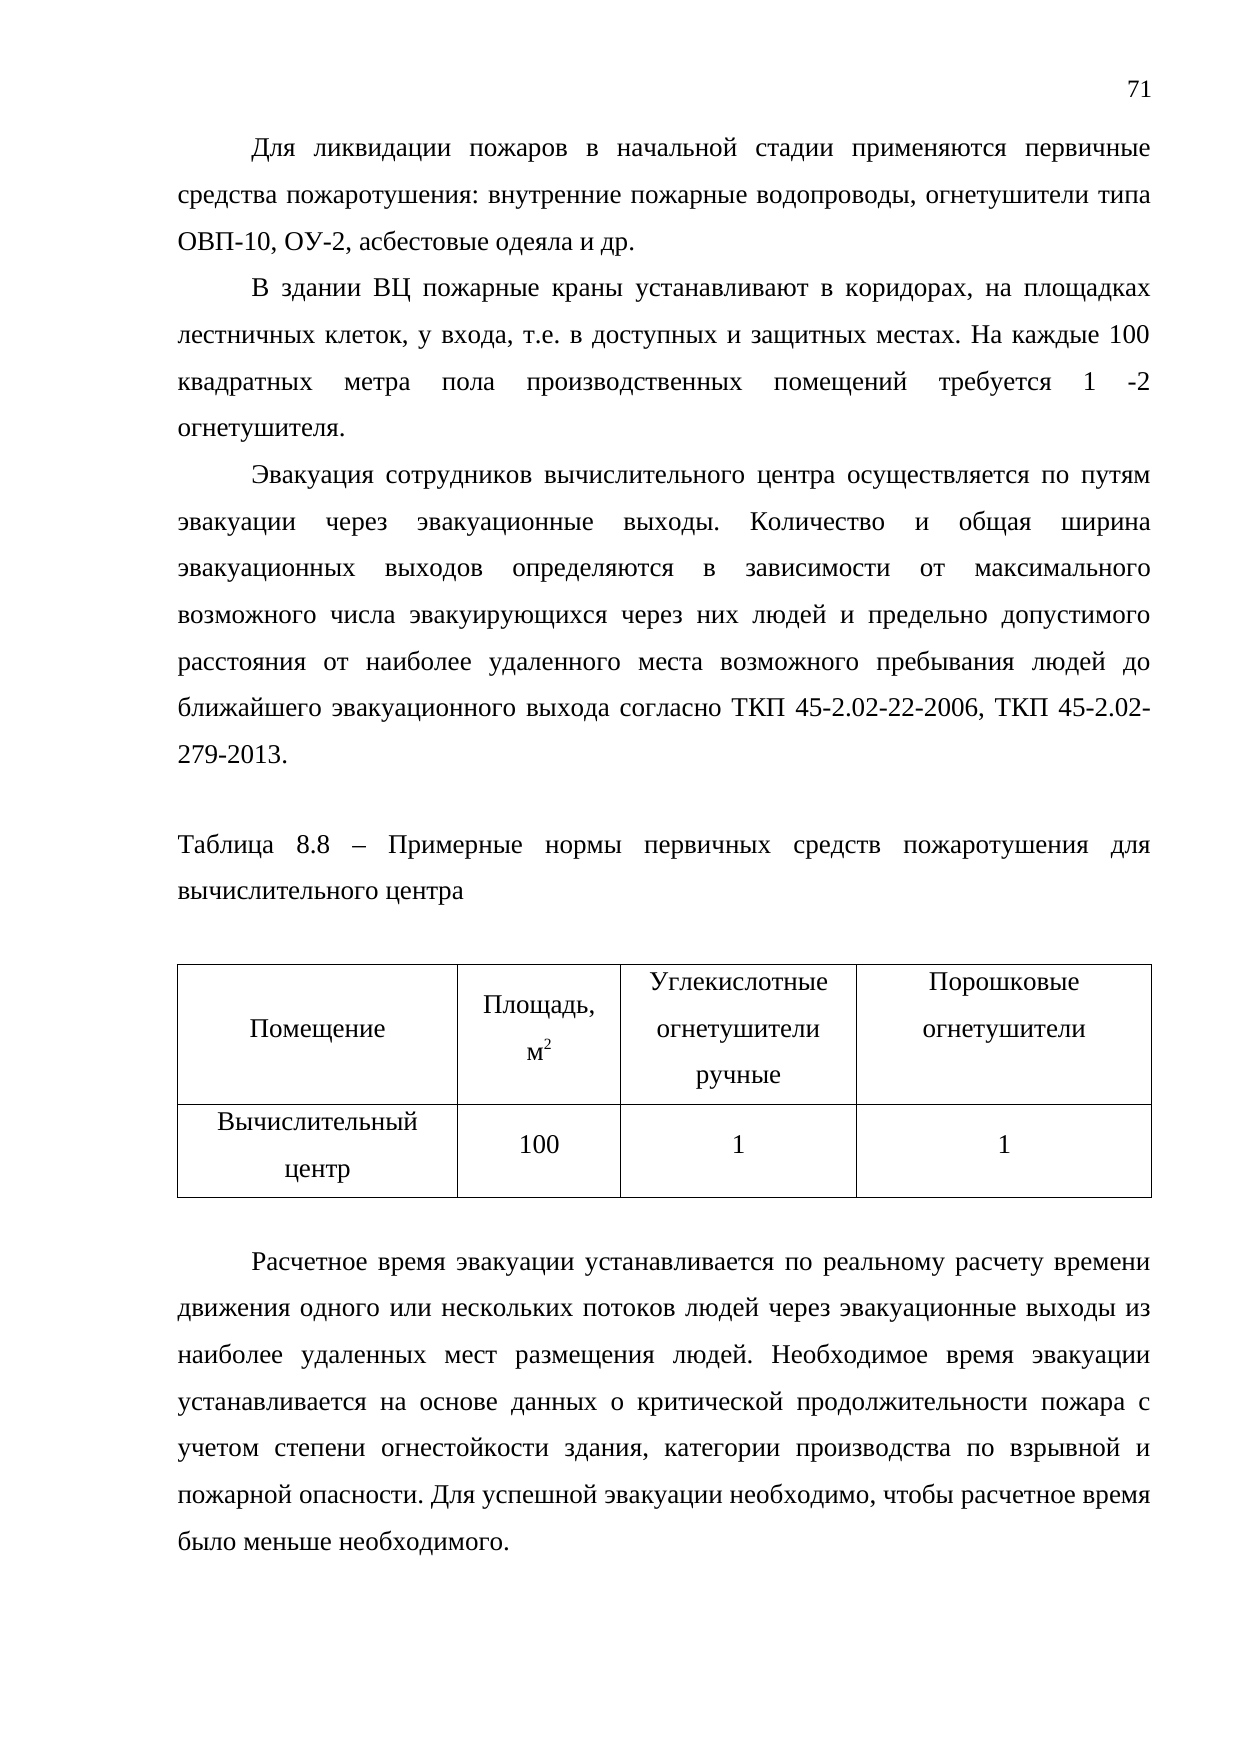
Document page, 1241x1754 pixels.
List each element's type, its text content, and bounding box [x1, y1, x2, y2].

table_header Порошковые огнетушители [857, 965, 1151, 1104]
table_header Помещение [178, 965, 457, 1104]
text Для ликвидации пожаров в начальной стадии применяются первичные средства пожаротушения: внутренние пожарные водопроводы, огнетушители типа ОВП-10, ОУ-2, асбестовые одеяла и др. [177, 131, 1152, 256]
table_cell Вычислительный центр [178, 1105, 457, 1197]
text В здании ВЦ пожарные краны устанавливают в коридорах, на площадках лестничных клеток, у входа, т.е. в доступных и защитных местах. На каждые 100 квадратных метра пола производственных помещений требуется 1 -2 огнетушителя. [177, 271, 1152, 442]
table_cell 1 [621, 1105, 856, 1197]
text Расчетное время эвакуации устанавливается по реальному расчету времени движения одного или нескольких потоков людей через эвакуационные выходы из наиболее удаленных мест размещения людей. Необходимое время эвакуации устанавливается на основе данных о критической продолжительности пожара с учетом степени огнестойкости здания, категории производства по взрывной и пожарной опасности. Для успешной эвакуации необходимо, чтобы расчетное время было меньше необходимого. [177, 1245, 1152, 1556]
table_header Площадь, м2 [458, 965, 620, 1104]
text Таблица 8.8 – Примерные нормы первичных средств пожаротушения для вычислительного центра [177, 828, 1152, 906]
text Эвакуация сотрудников вычислительного центра осуществляется по путям эвакуации через эвакуационные выходы. Количество и общая ширина эвакуационных выходов определяются в зависимости от максимального возможного числа эвакуирующихся через них людей и предельно допустимого расстояния от наиболее удаленного места возможного пребывания людей до ближайшего эвакуационного выхода согласно ТКП 45-2.02-22-2006, ТКП 45-2.02-279-2013. [177, 458, 1152, 769]
table_cell 100 [458, 1105, 620, 1197]
table_cell 1 [857, 1105, 1151, 1197]
table_header Углекислотные огнетушители ручные [621, 965, 856, 1104]
